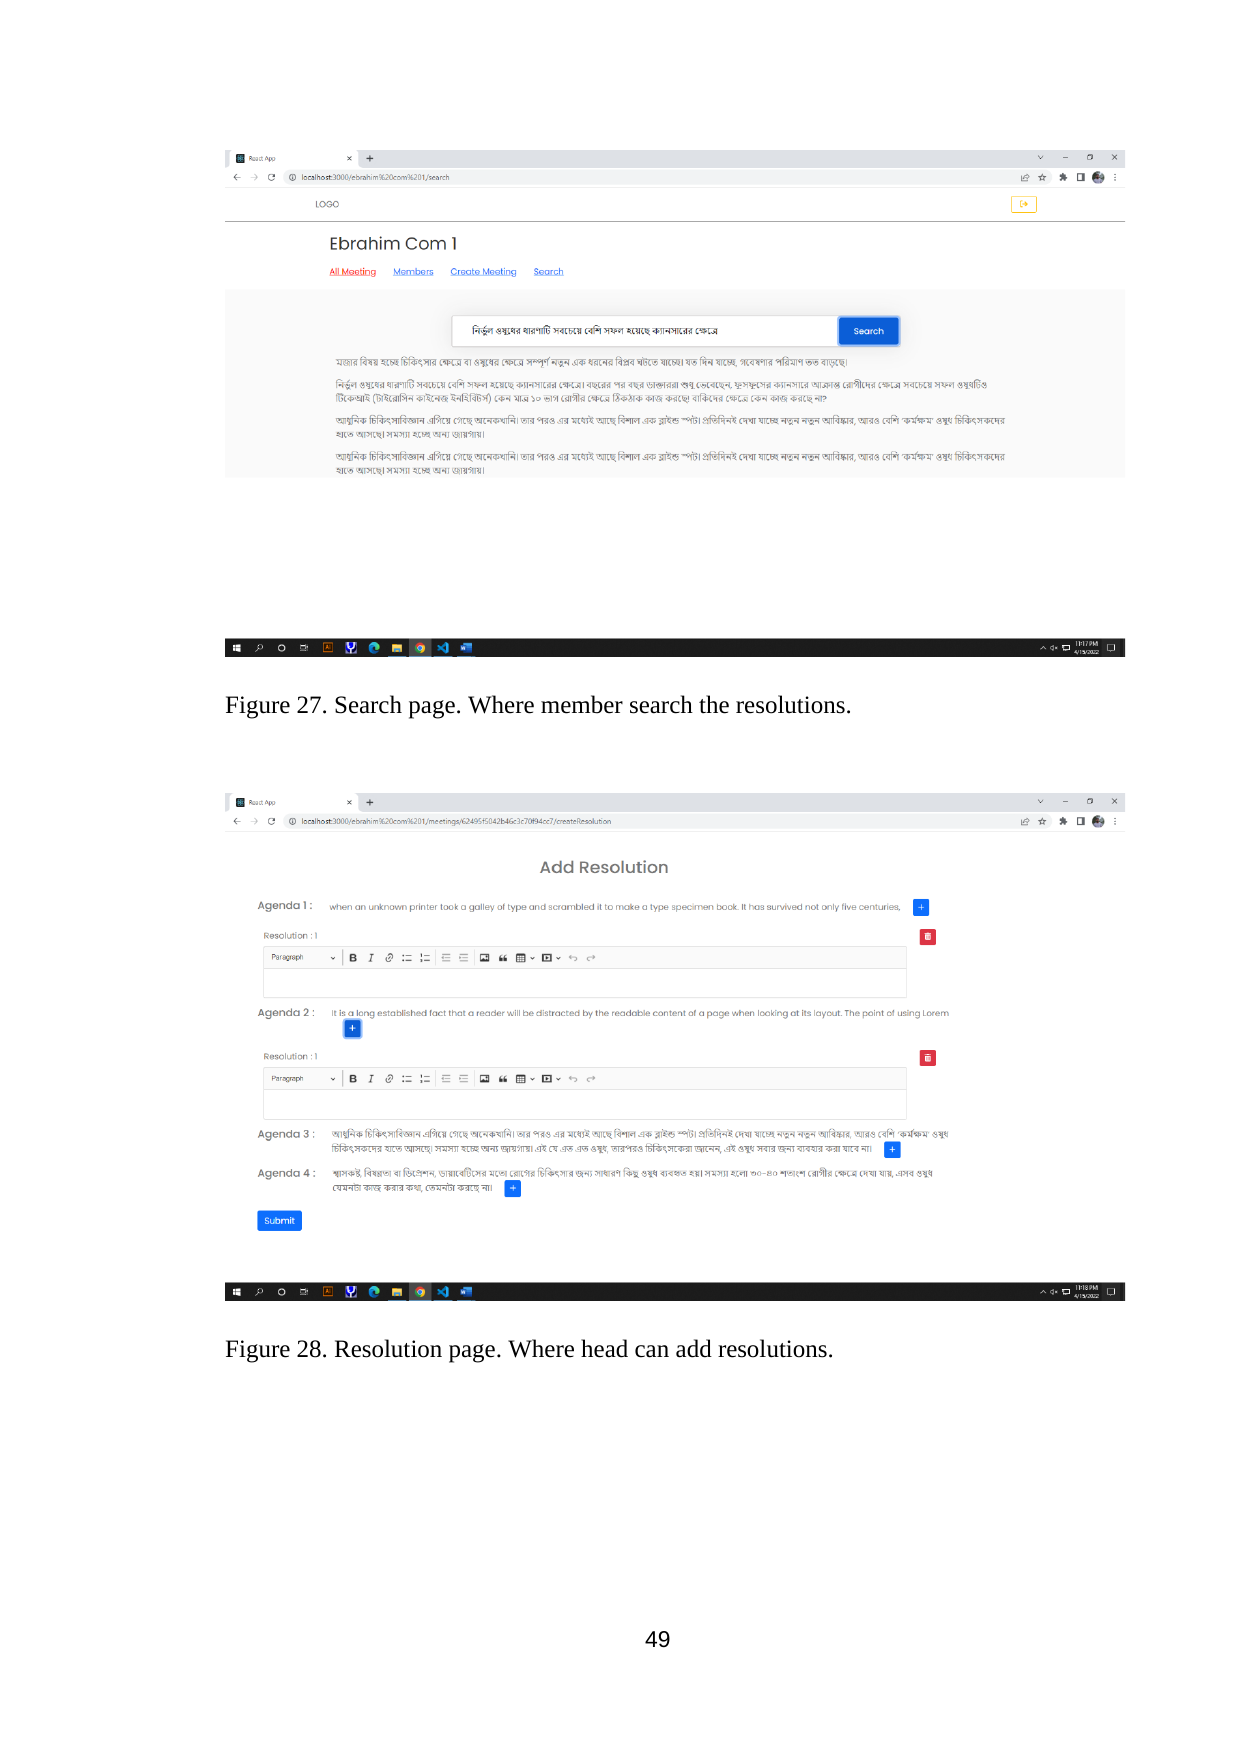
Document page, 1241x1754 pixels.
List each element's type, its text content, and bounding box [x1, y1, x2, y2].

text Figure 28. Resolution page. Where head can add resolutions. [225, 1334, 1090, 1363]
picture [225, 150, 1125, 657]
picture [225, 793, 1125, 1301]
text Figure 27. Search page. Where member search the resolutions. [225, 690, 1090, 719]
